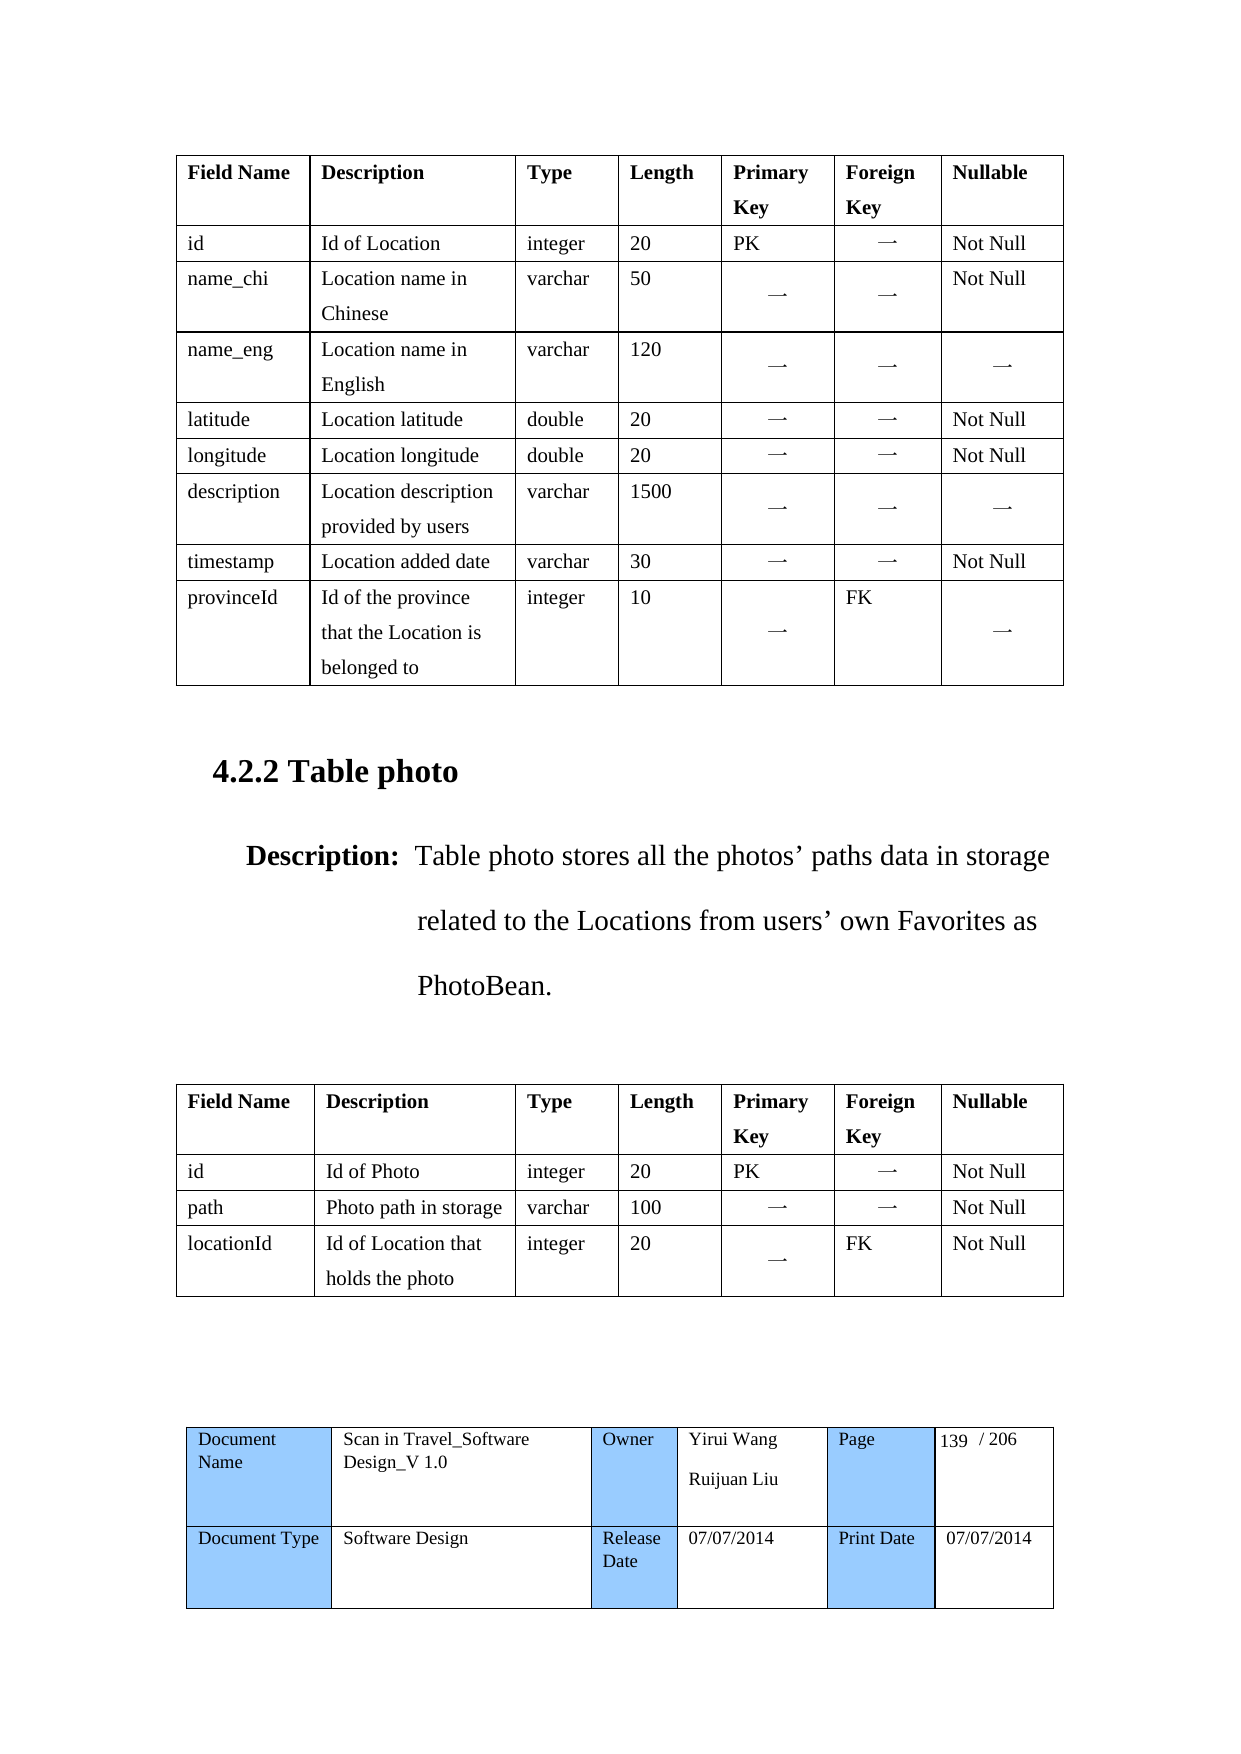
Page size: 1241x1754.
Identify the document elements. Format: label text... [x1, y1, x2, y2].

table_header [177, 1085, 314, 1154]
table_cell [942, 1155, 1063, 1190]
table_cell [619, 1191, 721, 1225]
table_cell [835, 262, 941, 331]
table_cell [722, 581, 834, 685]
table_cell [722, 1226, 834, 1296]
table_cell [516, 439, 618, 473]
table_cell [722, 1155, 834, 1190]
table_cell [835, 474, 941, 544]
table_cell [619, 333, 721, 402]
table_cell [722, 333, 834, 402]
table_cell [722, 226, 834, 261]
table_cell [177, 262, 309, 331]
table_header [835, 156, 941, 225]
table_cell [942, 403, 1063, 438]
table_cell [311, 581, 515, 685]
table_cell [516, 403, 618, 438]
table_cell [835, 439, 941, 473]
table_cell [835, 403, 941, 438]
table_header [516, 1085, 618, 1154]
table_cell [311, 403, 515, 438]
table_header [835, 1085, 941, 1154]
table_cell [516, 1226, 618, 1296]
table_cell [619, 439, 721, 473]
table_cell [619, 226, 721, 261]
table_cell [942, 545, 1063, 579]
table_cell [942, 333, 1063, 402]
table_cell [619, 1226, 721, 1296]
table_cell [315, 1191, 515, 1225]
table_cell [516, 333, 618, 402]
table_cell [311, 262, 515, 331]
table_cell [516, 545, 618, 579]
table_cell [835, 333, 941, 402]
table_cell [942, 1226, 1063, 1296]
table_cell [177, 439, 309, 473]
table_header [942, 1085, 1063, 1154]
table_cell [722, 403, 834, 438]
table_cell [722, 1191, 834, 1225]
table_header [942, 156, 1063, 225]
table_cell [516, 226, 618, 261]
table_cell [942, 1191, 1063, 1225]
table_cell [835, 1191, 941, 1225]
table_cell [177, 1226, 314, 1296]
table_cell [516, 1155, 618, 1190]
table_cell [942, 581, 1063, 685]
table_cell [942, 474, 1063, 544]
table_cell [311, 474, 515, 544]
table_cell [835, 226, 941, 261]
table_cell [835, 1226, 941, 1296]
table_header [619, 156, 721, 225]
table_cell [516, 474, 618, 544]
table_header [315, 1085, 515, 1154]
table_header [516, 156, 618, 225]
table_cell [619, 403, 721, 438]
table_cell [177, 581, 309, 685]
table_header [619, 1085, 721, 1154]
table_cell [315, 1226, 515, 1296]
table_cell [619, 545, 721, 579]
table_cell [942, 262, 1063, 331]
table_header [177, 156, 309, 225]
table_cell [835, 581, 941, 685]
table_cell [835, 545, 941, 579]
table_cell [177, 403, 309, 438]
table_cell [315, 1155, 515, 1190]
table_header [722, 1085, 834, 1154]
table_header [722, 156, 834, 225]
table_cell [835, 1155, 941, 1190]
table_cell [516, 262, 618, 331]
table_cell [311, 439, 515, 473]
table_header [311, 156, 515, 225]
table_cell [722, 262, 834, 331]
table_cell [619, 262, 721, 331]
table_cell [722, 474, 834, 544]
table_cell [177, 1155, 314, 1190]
text Description: Table photo stores all the photos’ paths data in storage related to the Locations from users’ own Favorites as PhotoBean. [187, 823, 1053, 1018]
text 4.2.2 Table photo [187, 738, 1053, 803]
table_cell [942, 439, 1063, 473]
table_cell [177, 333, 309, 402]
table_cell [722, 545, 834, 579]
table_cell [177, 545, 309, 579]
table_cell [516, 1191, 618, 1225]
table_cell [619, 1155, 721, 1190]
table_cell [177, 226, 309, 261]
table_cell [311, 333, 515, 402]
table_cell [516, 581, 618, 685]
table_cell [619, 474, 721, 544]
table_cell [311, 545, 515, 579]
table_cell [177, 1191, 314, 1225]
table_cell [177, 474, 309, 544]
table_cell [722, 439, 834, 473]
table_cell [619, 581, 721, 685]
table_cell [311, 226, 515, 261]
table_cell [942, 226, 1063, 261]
